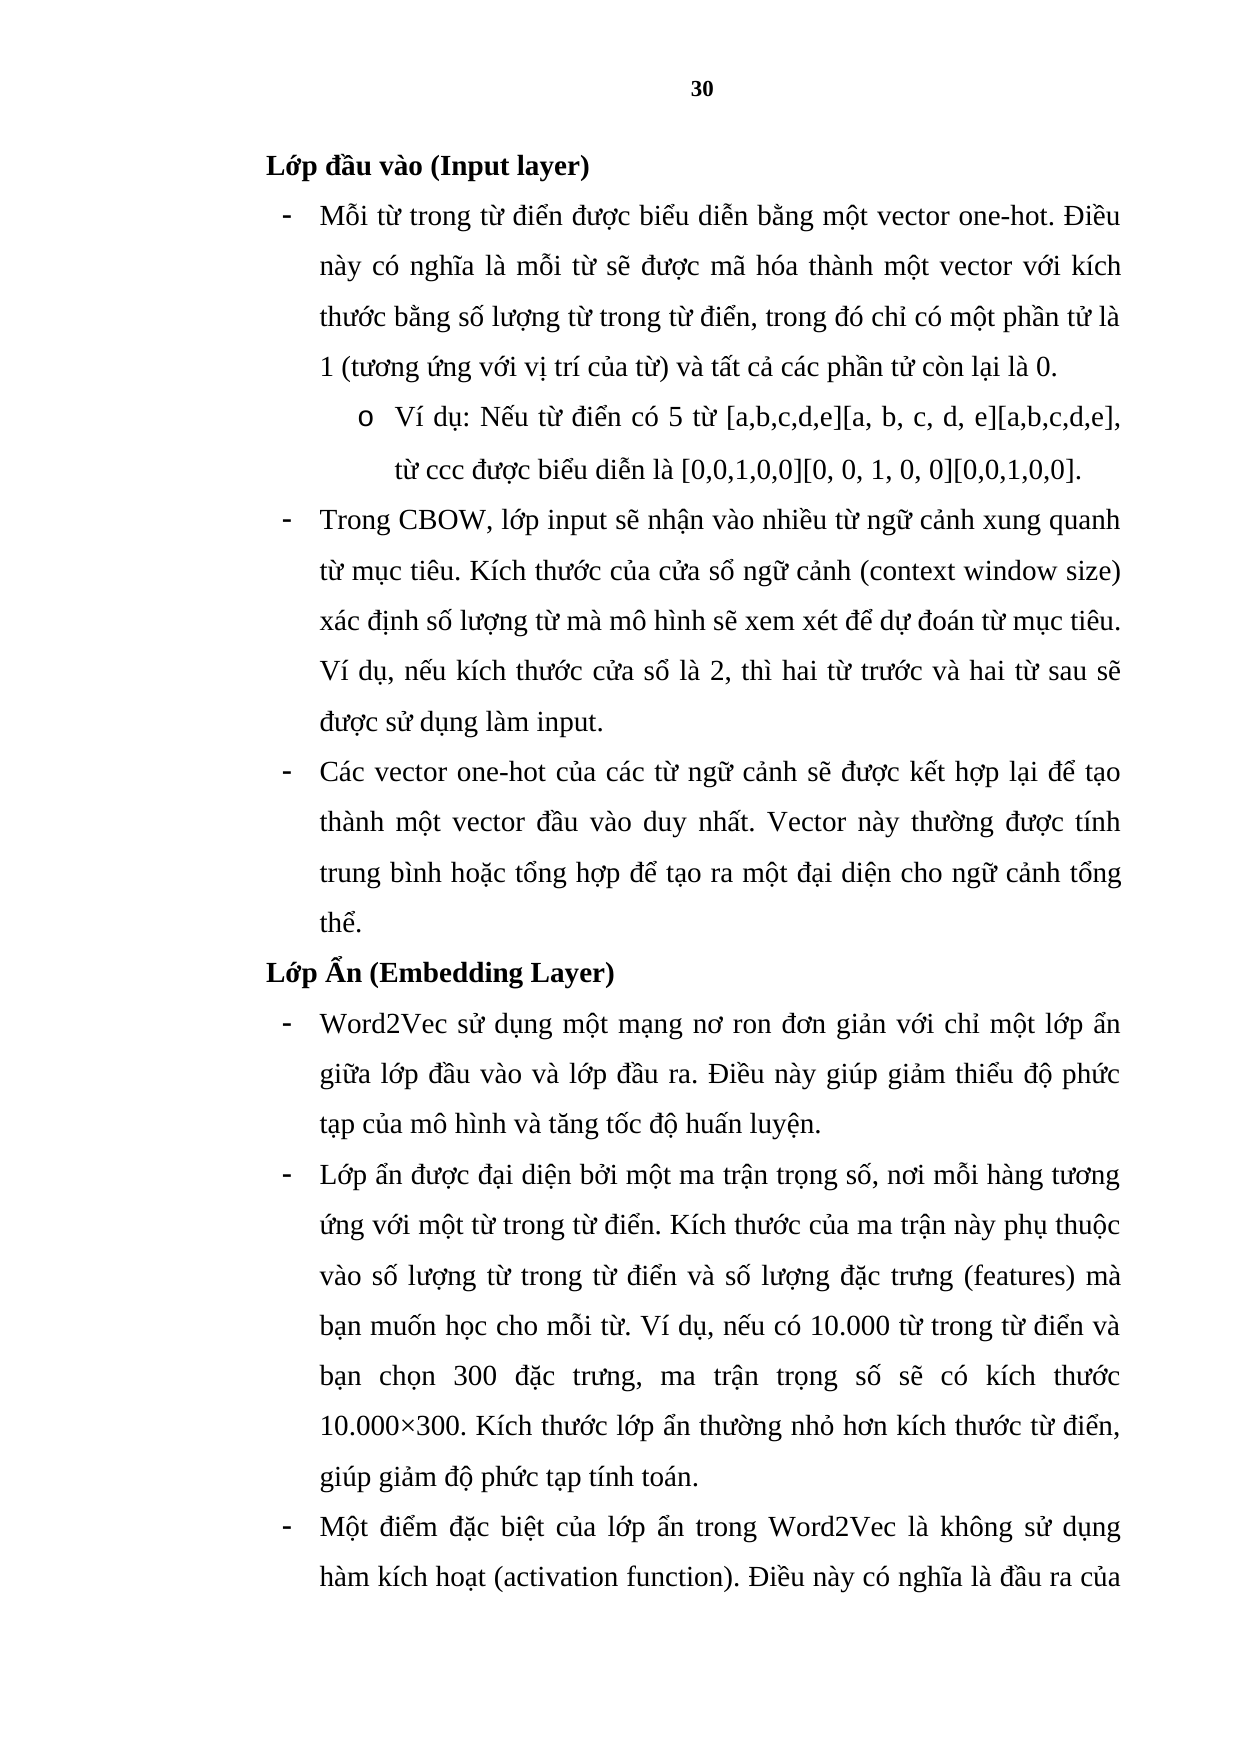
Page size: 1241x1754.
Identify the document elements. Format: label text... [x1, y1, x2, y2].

list Các vector one-hot của các từ ngữ cảnh sẽ được kết hợp lại để tạo thành một vector đầu vào duy nhất. Vector này thường được tính trung bình hoặc tổng hợp để tạo ra một đại diện cho ngữ cảnh tổng thể. [282, 754, 1122, 939]
text Lớp đầu vào (Input layer) [266, 148, 1122, 181]
list Word2Vec sử dụng một mạng nơ ron đơn giản với chỉ một lớp ẩn giữa lớp đầu vào và lớp đầu ra. Điều này giúp giảm thiểu độ phức tạp của mô hình và tăng tốc độ huấn luyện. [282, 1006, 1122, 1140]
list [282, 1509, 1122, 1593]
list Ví dụ: Nếu từ điển có 5 từ [a,b,c,d,e][a, b, c, d, e][a,b,c,d,e], từ ccc được biểu diễn là [0,0,1,0,0][0, 0, 1, 0, 0][0,0,1,0,0]. [357, 399, 1122, 486]
list Mỗi từ trong từ điển được biểu diễn bằng một vector one-hot. Điều này có nghĩa là mỗi từ sẽ được mã hóa thành một vector với kích thước bằng số lượng từ trong từ điển, trong đó chỉ có một phần tử là 1 (tương ứng với vị trí của từ) và tất cả các phần tử còn lại là 0. [282, 198, 1122, 383]
list Lớp ẩn được đại diện bởi một ma trận trọng số, nơi mỗi hàng tương ứng với một từ trong từ điển. Kích thước của ma trận này phụ thuộc vào số lượng từ trong từ điển và số lượng đặc trưng (features) mà bạn muốn học cho mỗi từ. Ví dụ, nếu có 10.000 từ trong từ điển và bạn chọn 300 đặc trưng, ma trận trọng số sẽ có kích thước 10.000×300. Kích thước lớp ẩn thường nhỏ hơn kích thước từ điển, giúp giảm độ phức tạp tính toán. [282, 1157, 1122, 1492]
list Trong CBOW, lớp input sẽ nhận vào nhiều từ ngữ cảnh xung quanh từ mục tiêu. Kích thước của cửa sổ ngữ cảnh (context window size) xác định số lượng từ mà mô hình sẽ xem xét để dự đoán từ mục tiêu. Ví dụ, nếu kích thước cửa sổ là 2, thì hai từ trước và hai từ sau sẽ được sử dụng làm input. [282, 502, 1122, 737]
text Lớp Ẩn (Embedding Layer) [266, 956, 1122, 989]
